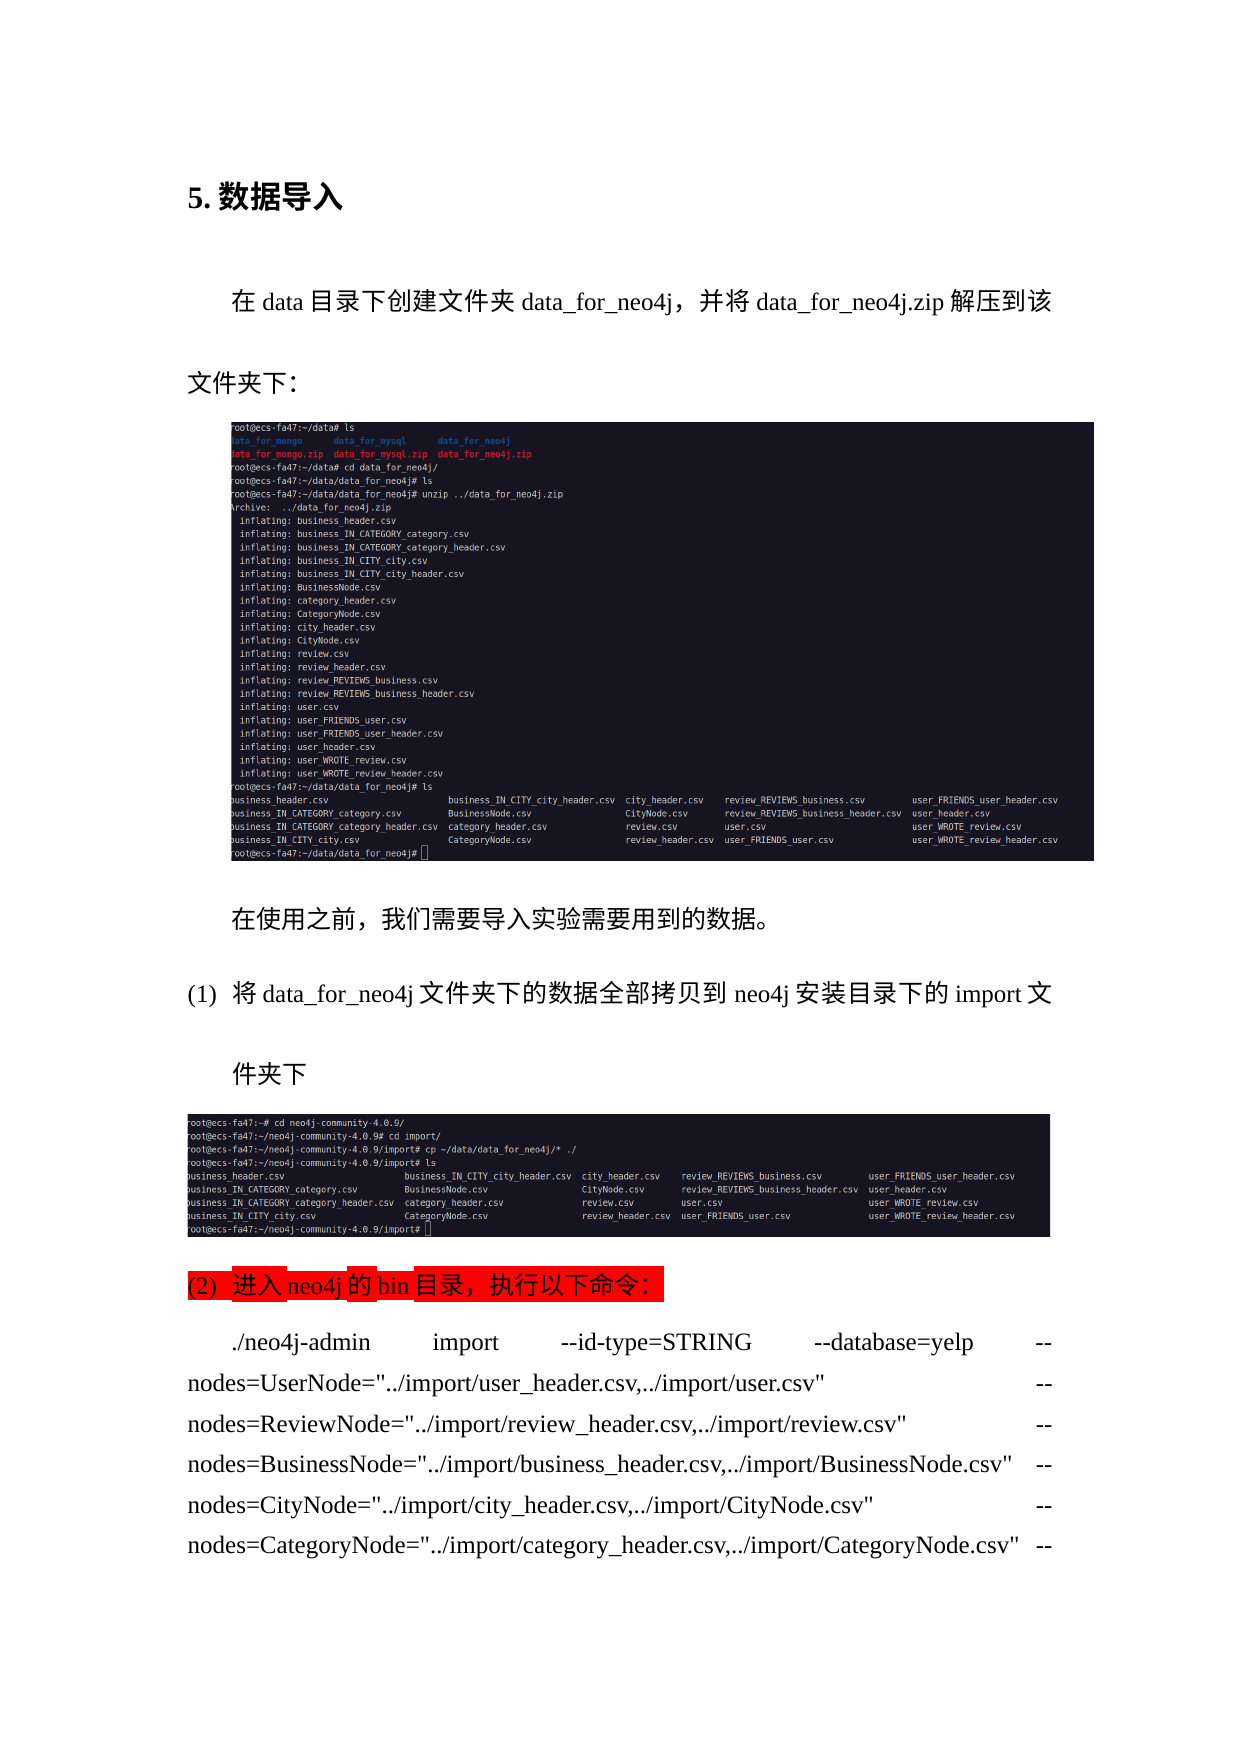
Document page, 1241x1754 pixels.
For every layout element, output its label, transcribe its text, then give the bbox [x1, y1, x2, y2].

text 在使用之前，我们需要导入实验需要用到的数据。 [187, 885, 1053, 950]
list 进入neo4j的bin目录，执行以下命令： [187, 1251, 1053, 1316]
picture [187, 1114, 1050, 1237]
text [187, 1326, 1053, 1561]
picture [231, 422, 1094, 861]
subtitle 数据导入 [187, 162, 1053, 227]
text 在data目录下创建文件夹data_for_neo4j，并将data_for_neo4j.zip解压到该文件夹下： [187, 267, 1053, 414]
list 将data_for_neo4j文件夹下的数据全部拷贝到neo4j安装目录下的import文件夹下 [187, 959, 1053, 1105]
